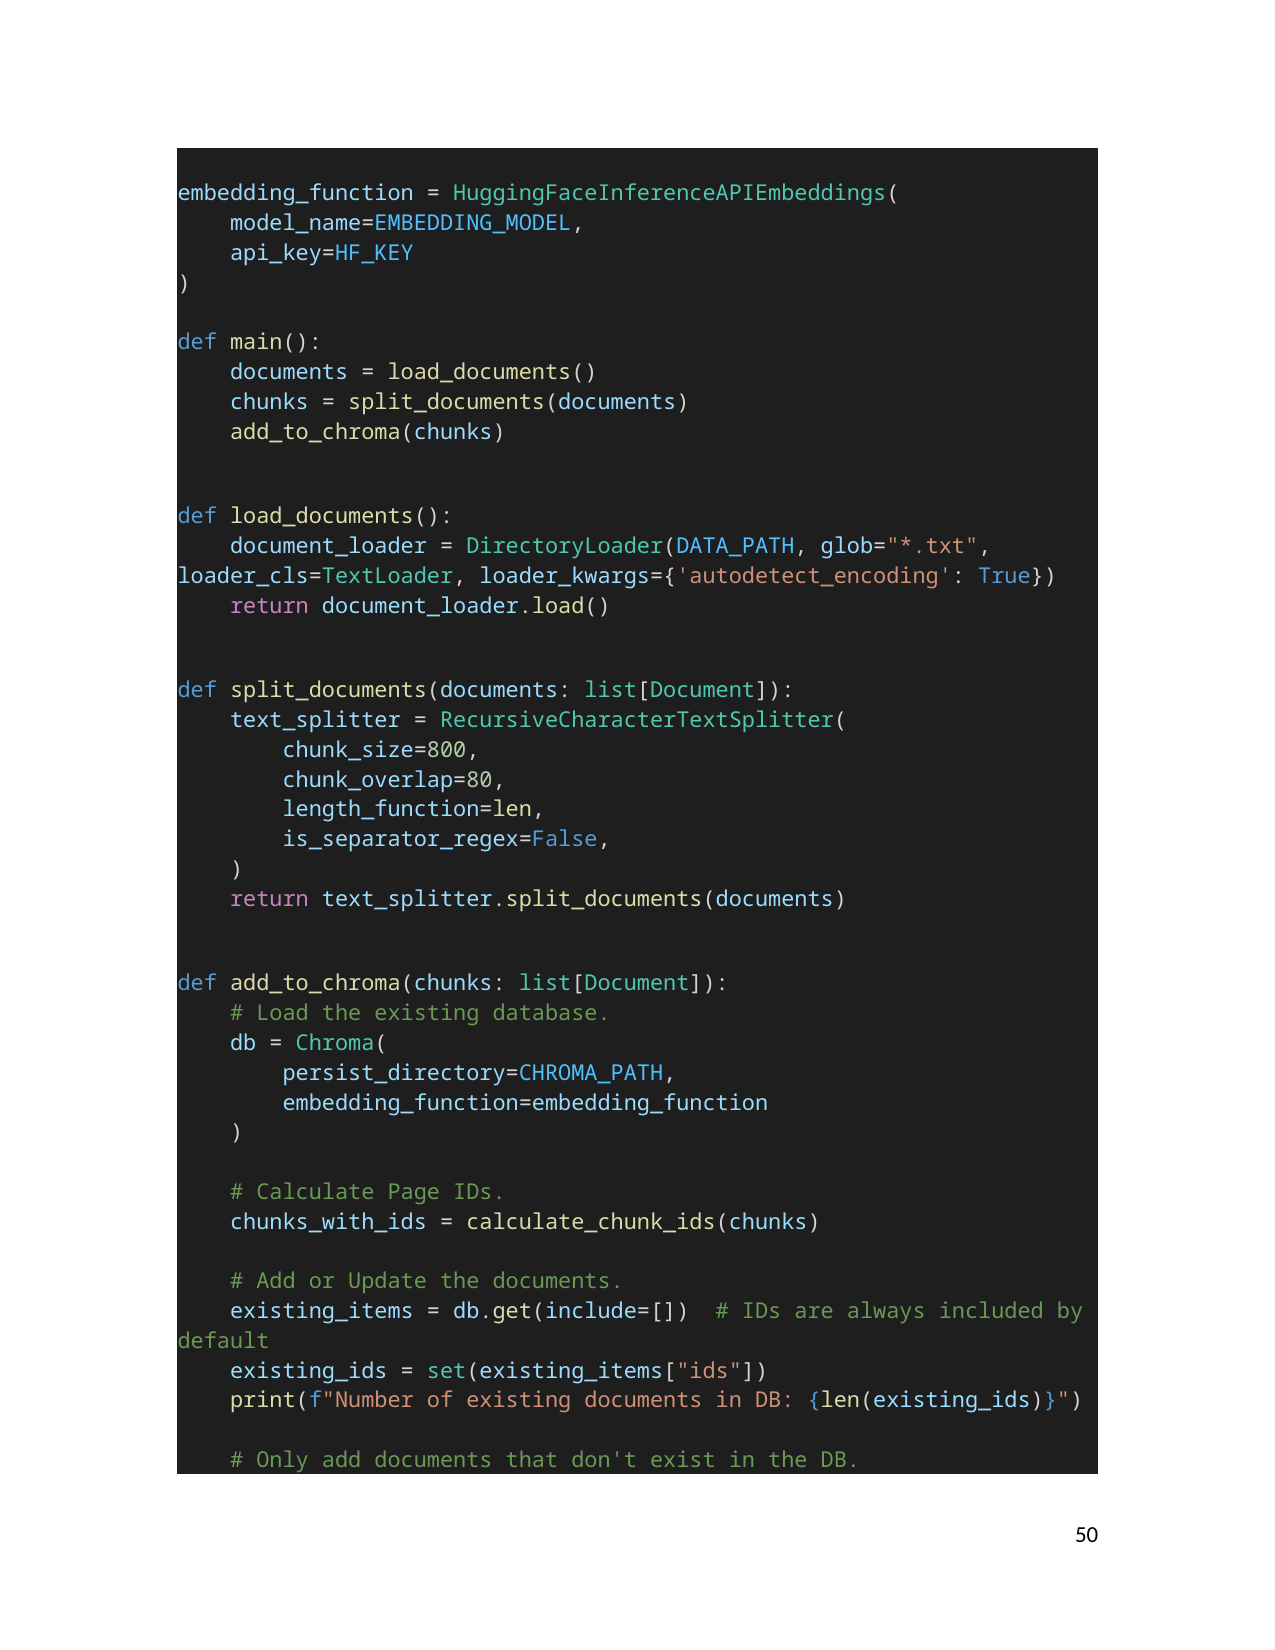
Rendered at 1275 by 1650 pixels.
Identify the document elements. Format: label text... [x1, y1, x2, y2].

text chunks_with_ids = calculate_chunk_ids(chunks) [177, 1206, 1098, 1236]
text ) [177, 1116, 1098, 1146]
text api_key=HF_KEY [177, 237, 1098, 267]
text return text_splitter.split_documents(documents) [177, 883, 1098, 913]
text # Load the existing database. [177, 997, 1098, 1027]
text print(f"Number of existing documents in DB: {len(existing_ids)}") [177, 1384, 1098, 1414]
text def split_documents(documents: list[Document]): [177, 674, 1098, 704]
text text_splitter = RecursiveCharacterTextSplitter( [177, 704, 1098, 734]
text model_name=EMBEDDING_MODEL, [177, 207, 1098, 237]
text documents = load_documents() [177, 356, 1098, 386]
text embedding_function = HuggingFaceInferenceAPIEmbeddings( [177, 177, 1098, 207]
text ) [177, 853, 1098, 883]
text def load_documents(): [177, 500, 1098, 530]
text # Calculate Page IDs. [177, 1176, 1098, 1206]
text persist_directory=CHROMA_PATH, [177, 1057, 1098, 1087]
text chunks = split_documents(documents) [177, 386, 1098, 416]
text is_separator_regex=False, [177, 823, 1098, 853]
text # Add or Update the documents. [177, 1265, 1098, 1295]
text embedding_function=embedding_function [177, 1087, 1098, 1116]
text existing_items = db.get(include=[]) # IDs are always included by default [177, 1295, 1098, 1355]
text def add_to_chroma(chunks: list[Document]): [177, 967, 1098, 997]
text chunk_overlap=80, [177, 764, 1098, 793]
text ) [177, 267, 1098, 297]
text def main(): [177, 326, 1098, 356]
text existing_ids = set(existing_items["ids"]) [177, 1355, 1098, 1384]
text length_function=len, [177, 793, 1098, 823]
text return document_loader.load() [177, 590, 1098, 619]
text # Only add documents that don't exist in the DB. [177, 1444, 1098, 1474]
text db = Chroma( [177, 1027, 1098, 1057]
text add_to_chroma(chunks) [177, 416, 1098, 446]
text chunk_size=800, [177, 734, 1098, 764]
text document_loader = DirectoryLoader(DATA_PATH, glob="*.txt", loader_cls=TextLoader, loader_kwargs={'autodetect_encoding': True}) [177, 530, 1098, 590]
